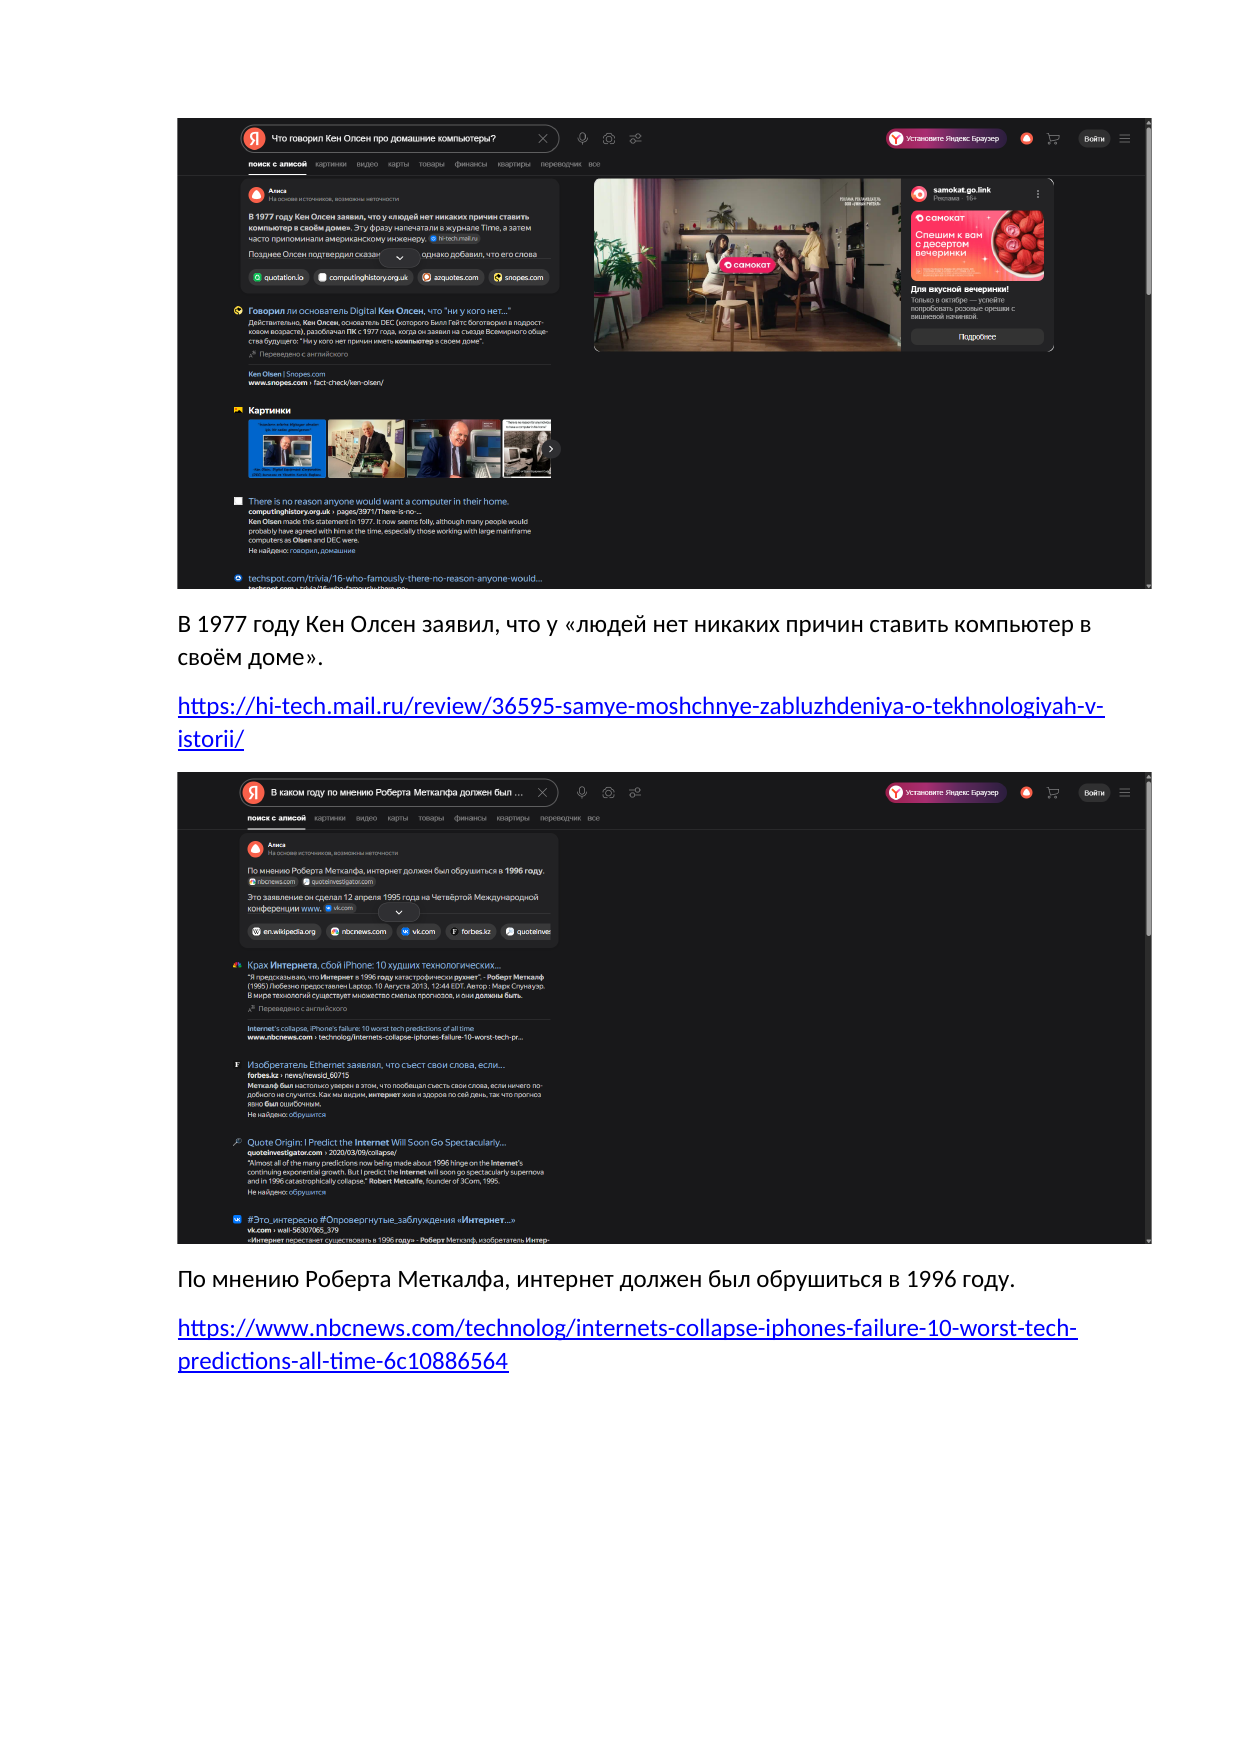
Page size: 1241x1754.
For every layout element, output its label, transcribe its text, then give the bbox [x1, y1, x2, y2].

picture [177, 118, 1152, 589]
text https://hi-tech.mail.ru/review/36595-samye-moshchnye-zabluzhdeniya-o-tekhnologiyah-v-istorii/ [177, 690, 1152, 754]
text По мнению Роберта Меткалфа, интернет должен был обрушиться в 1996 году. [177, 1263, 1152, 1293]
text https://www.nbcnews.com/technolog/internets-collapse-iphones-failure-10-worst-tech-predictions-all-time-6c10886564 [177, 1312, 1152, 1376]
picture [177, 772, 1152, 1244]
text В 1977 году Кен Олсен заявил, что у «людей нет никаких причин ставить компьютер в своём доме». [177, 608, 1152, 671]
